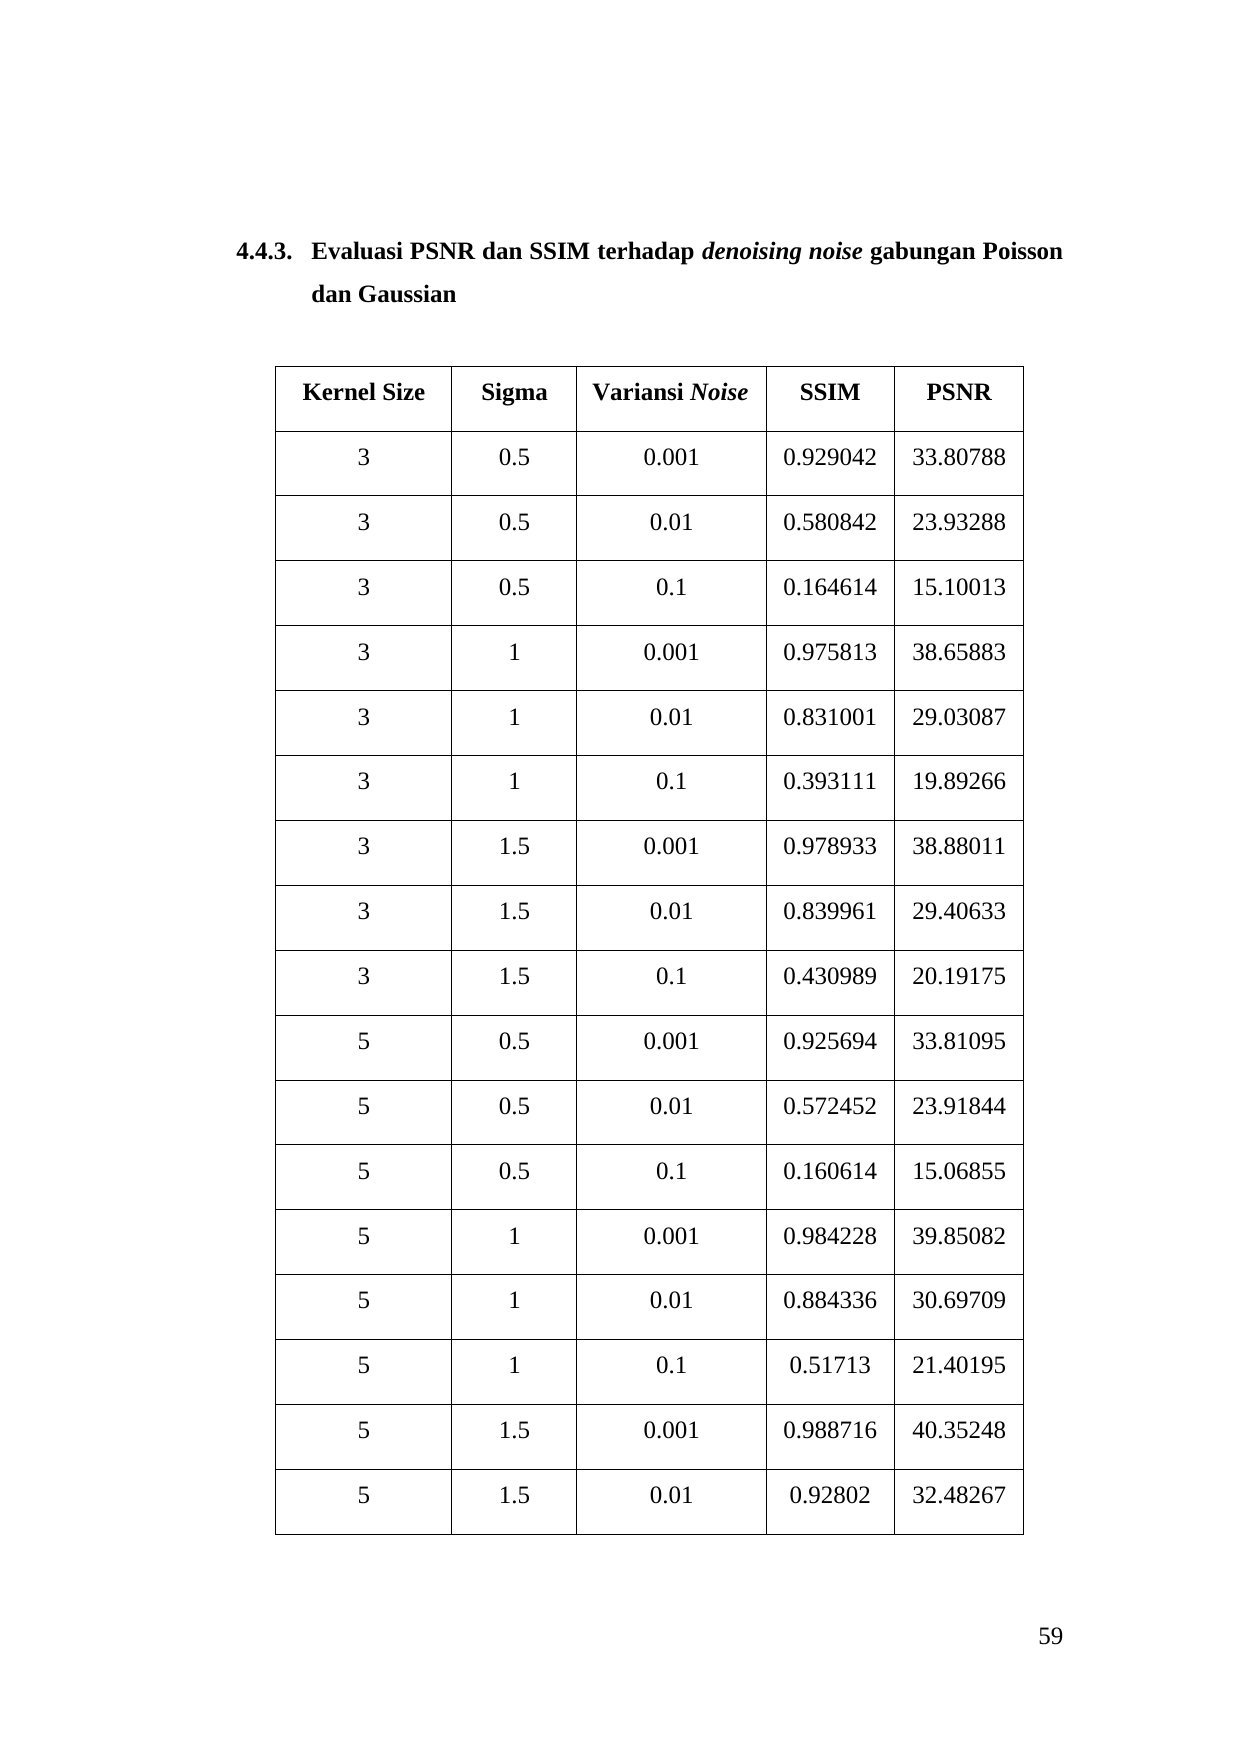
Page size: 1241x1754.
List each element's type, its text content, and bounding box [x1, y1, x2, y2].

table_cell 5 [276, 1081, 451, 1144]
table_cell 0.92802 [767, 1470, 894, 1534]
table_cell 5 [276, 1145, 451, 1209]
table_cell 0.5 [452, 561, 576, 625]
table_cell 33.81095 [895, 1016, 1023, 1079]
table_cell 0.001 [577, 1210, 766, 1274]
table_cell 15.10013 [895, 561, 1023, 625]
table_cell 0.001 [577, 626, 766, 690]
table_cell 1 [452, 1275, 576, 1339]
table_cell 23.91844 [895, 1081, 1023, 1144]
table_cell 0.1 [577, 951, 766, 1014]
table_cell 0.5 [452, 432, 576, 495]
table_cell 0.01 [577, 886, 766, 950]
table_cell 38.88011 [895, 821, 1023, 885]
table_cell 0.1 [577, 756, 766, 820]
table_cell 0.5 [452, 1016, 576, 1079]
table_cell 5 [276, 1470, 451, 1534]
table_cell 5 [276, 1210, 451, 1274]
table_cell 3 [276, 886, 451, 950]
table_cell 19.89266 [895, 756, 1023, 820]
table_cell 20.19175 [895, 951, 1023, 1014]
table_cell 1.5 [452, 886, 576, 950]
table_header Kernel Size [276, 367, 451, 431]
table_cell 5 [276, 1016, 451, 1079]
table_header PSNR [895, 367, 1023, 431]
list Evaluasi PSNR dan SSIM terhadap denoising noise gabungan Poisson dan Gaussian [236, 236, 1063, 308]
table_cell 1 [452, 1340, 576, 1404]
table_cell 0.580842 [767, 496, 894, 560]
table_cell 0.430989 [767, 951, 894, 1014]
table_cell 3 [276, 626, 451, 690]
table_cell 0.01 [577, 691, 766, 755]
table_cell 0.001 [577, 1016, 766, 1079]
table_cell 3 [276, 432, 451, 495]
table_cell 1.5 [452, 821, 576, 885]
table_cell 0.164614 [767, 561, 894, 625]
table_cell 0.01 [577, 1470, 766, 1534]
table_cell 0.884336 [767, 1275, 894, 1339]
table_header Sigma [452, 367, 576, 431]
table_cell 29.40633 [895, 886, 1023, 950]
table_cell 0.984228 [767, 1210, 894, 1274]
table_cell 0.393111 [767, 756, 894, 820]
table_cell 0.1 [577, 561, 766, 625]
table_cell 32.48267 [895, 1470, 1023, 1534]
table_cell 1.5 [452, 1405, 576, 1469]
table_cell 0.929042 [767, 432, 894, 495]
table_cell 5 [276, 1340, 451, 1404]
table_header Variansi Noise [577, 367, 766, 431]
table_cell 30.69709 [895, 1275, 1023, 1339]
table_cell 5 [276, 1275, 451, 1339]
table_cell 0.831001 [767, 691, 894, 755]
table_cell 0.001 [577, 821, 766, 885]
table_cell 0.925694 [767, 1016, 894, 1079]
table_cell 0.978933 [767, 821, 894, 885]
table_cell 3 [276, 691, 451, 755]
table_cell 0.1 [577, 1145, 766, 1209]
table_cell 1 [452, 1210, 576, 1274]
table_cell 1 [452, 626, 576, 690]
table_cell 3 [276, 561, 451, 625]
table_cell 1 [452, 756, 576, 820]
table_cell 0.988716 [767, 1405, 894, 1469]
table_cell 1 [452, 691, 576, 755]
table_cell 0.001 [577, 432, 766, 495]
table_cell 0.01 [577, 496, 766, 560]
table_cell 38.65883 [895, 626, 1023, 690]
table_cell 5 [276, 1405, 451, 1469]
table_cell 29.03087 [895, 691, 1023, 755]
table_cell 3 [276, 951, 451, 1014]
table_cell 23.93288 [895, 496, 1023, 560]
table_cell 3 [276, 496, 451, 560]
table_cell 1.5 [452, 951, 576, 1014]
table_header SSIM [767, 367, 894, 431]
table_cell 3 [276, 756, 451, 820]
table_cell 0.572452 [767, 1081, 894, 1144]
table_cell 1.5 [452, 1470, 576, 1534]
table_cell 0.975813 [767, 626, 894, 690]
table_cell 0.5 [452, 1145, 576, 1209]
table_cell 0.01 [577, 1275, 766, 1339]
table_cell 15.06855 [895, 1145, 1023, 1209]
table_cell 0.839961 [767, 886, 894, 950]
table_cell 0.01 [577, 1081, 766, 1144]
table_cell 33.80788 [895, 432, 1023, 495]
table_cell 0.1 [577, 1340, 766, 1404]
table_cell 39.85082 [895, 1210, 1023, 1274]
table_cell 0.5 [452, 1081, 576, 1144]
table_cell 3 [276, 821, 451, 885]
table_cell 21.40195 [895, 1340, 1023, 1404]
table_cell 40.35248 [895, 1405, 1023, 1469]
table_cell 0.001 [577, 1405, 766, 1469]
table_cell 0.160614 [767, 1145, 894, 1209]
table_cell 0.51713 [767, 1340, 894, 1404]
table_cell 0.5 [452, 496, 576, 560]
